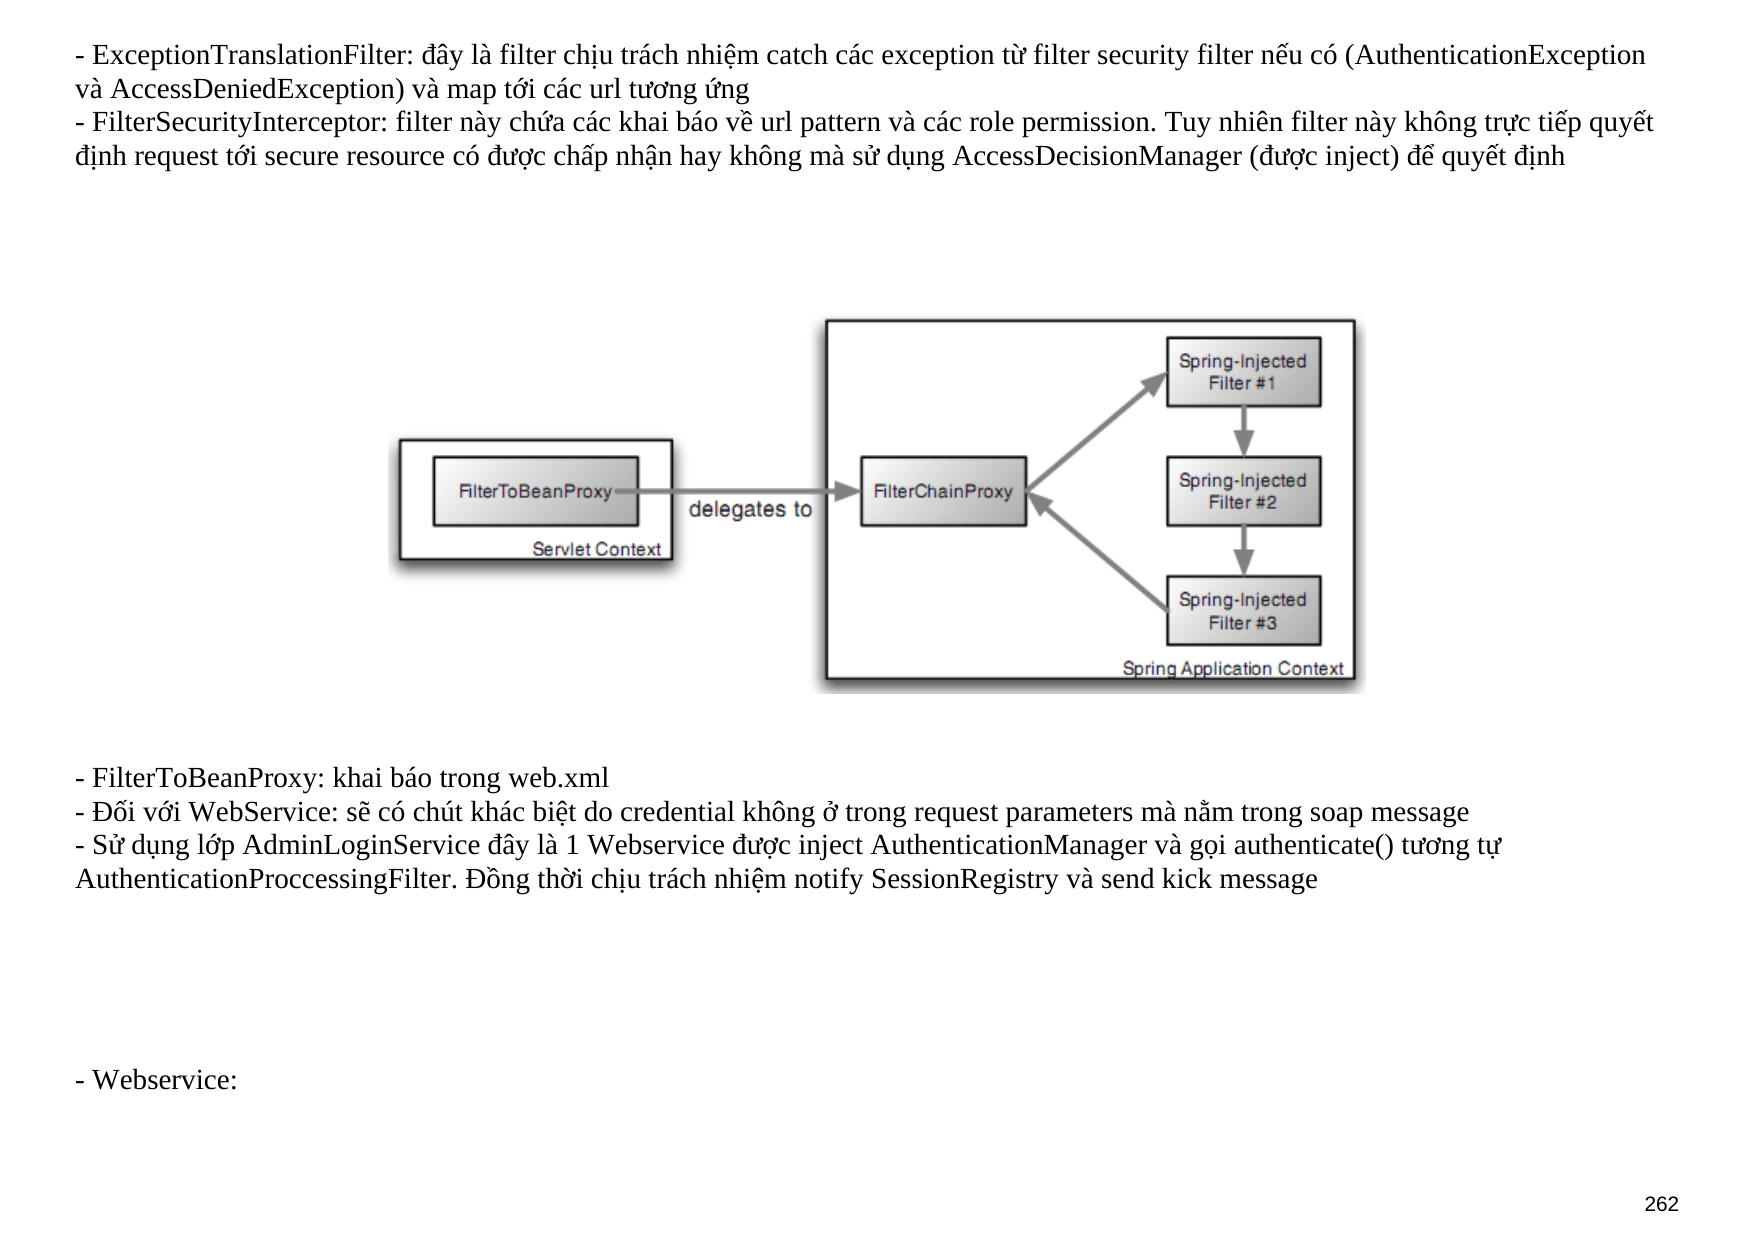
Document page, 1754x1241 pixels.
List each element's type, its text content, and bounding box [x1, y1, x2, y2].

text - Đối với WebService: sẽ có chút khác biệt do credential không ở trong request parameters mà nằm trong soap message [75, 794, 1679, 827]
text - Sử dụng lớp AdminLoginService đây là 1 Webservice được inject AuthenticationManager và gọi authenticate() tương tự AuthenticationProccessingFilter. Đồng thời chịu trách nhiệm notify SessionRegistry và send kick message [75, 827, 1679, 894]
text - Webservice: [75, 1062, 1679, 1096]
picture [387, 305, 1367, 694]
text - FilterToBeanProxy: khai báo trong web.xml [75, 760, 1679, 794]
text - ExceptionTranslationFilter: đây là filter chịu trách nhiệm catch các exception từ filter security filter nếu có (AuthenticationException và AccessDeniedException) và map tới các url tương ứng [75, 37, 1679, 104]
text - FilterSecurityInterceptor: filter này chứa các khai báo về url pattern và các role permission. Tuy nhiên filter này không trực tiếp quyết định request tới secure resource có được chấp nhận hay không mà sử dụng AccessDecisionManager (được inject) để quyết định [75, 104, 1679, 172]
